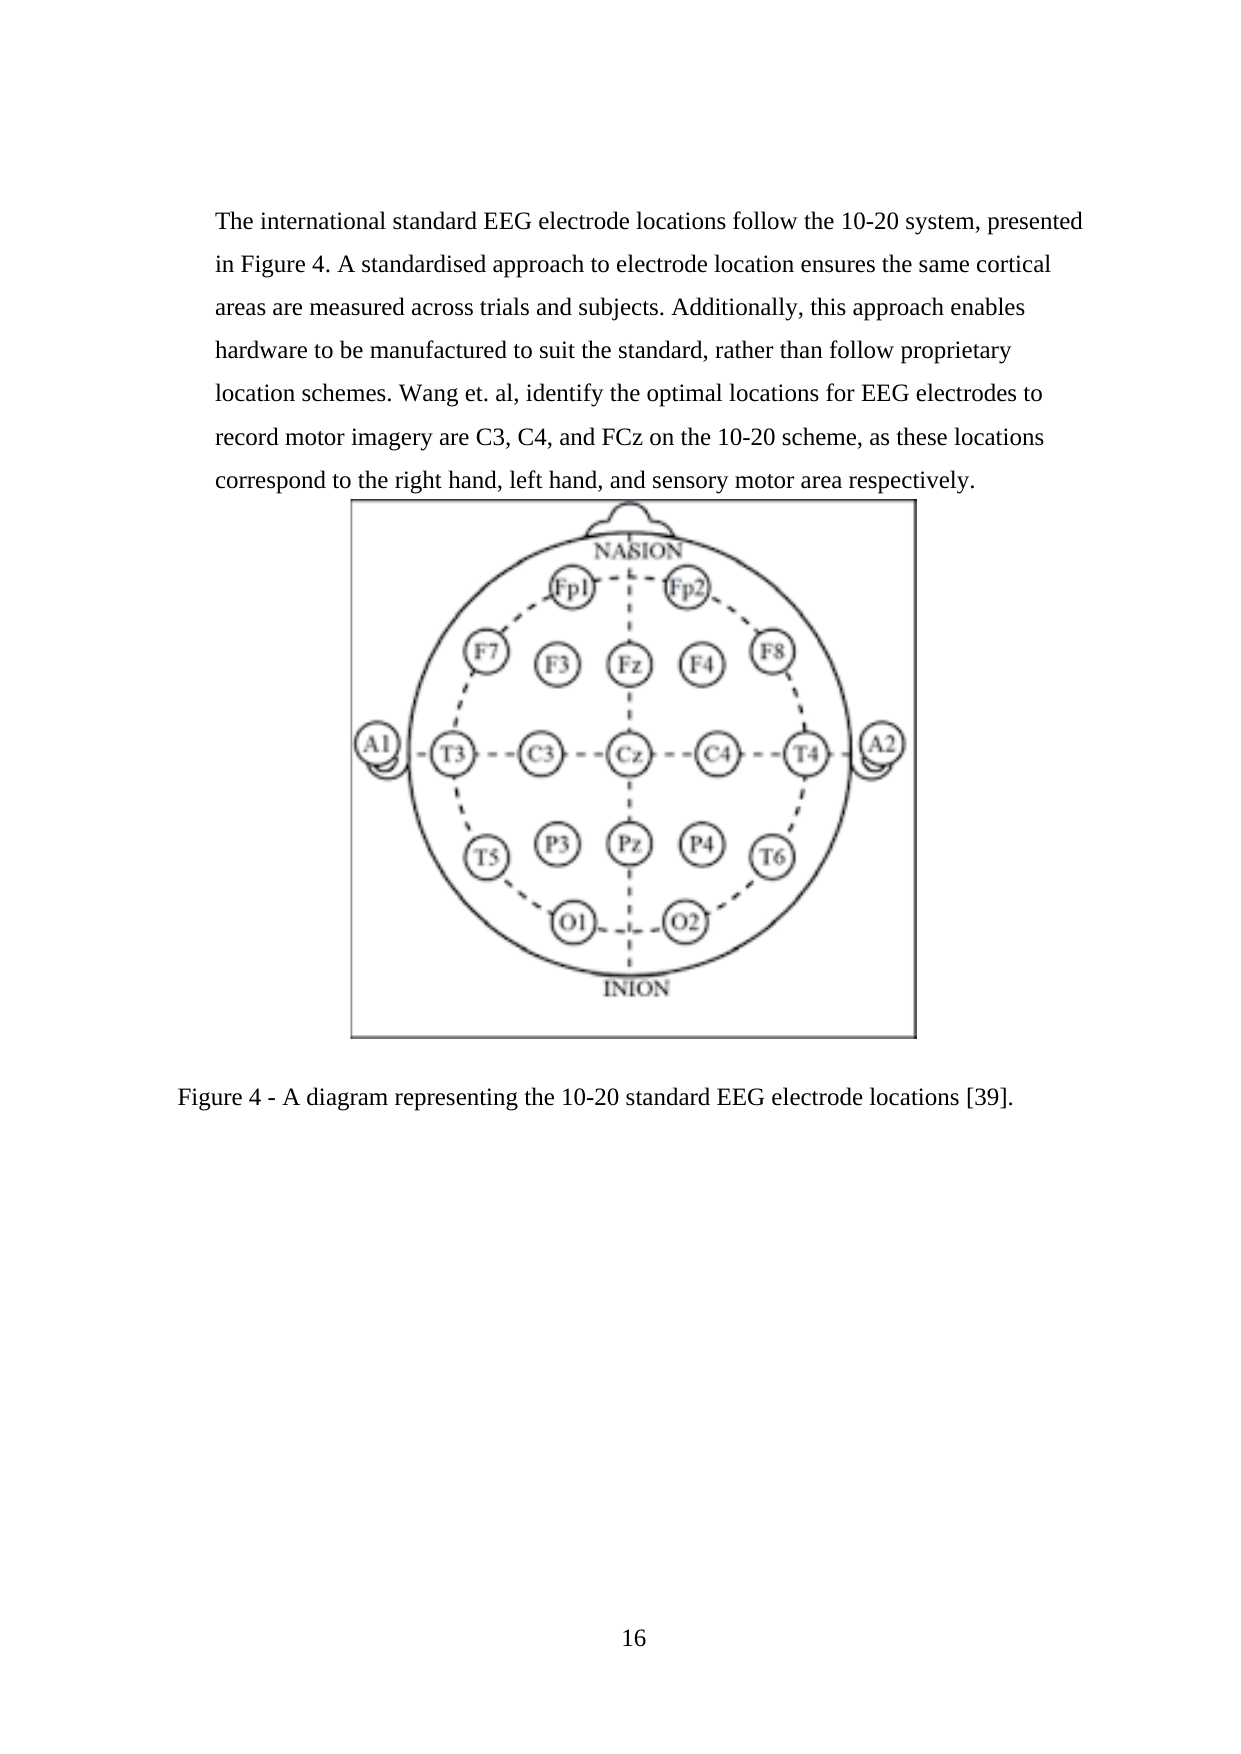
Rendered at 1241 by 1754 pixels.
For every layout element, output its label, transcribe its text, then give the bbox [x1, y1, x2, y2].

text The international standard EEG electrode locations follow the 10-20 system, presented in Figure 4. A standardised approach to electrode location ensures the same cortical areas are measured across trials and subjects. Additionally, this approach enables hardware to be manufactured to suit the standard, rather than follow proprietary location schemes. Wang et. al, identify the optimal locations for EEG electrodes to record motor imagery are C3, C4, and FCz on the 10-20 scheme, as these locations correspond to the right hand, left hand, and sensory motor area respectively. [215, 206, 1090, 493]
picture [350, 499, 917, 1039]
